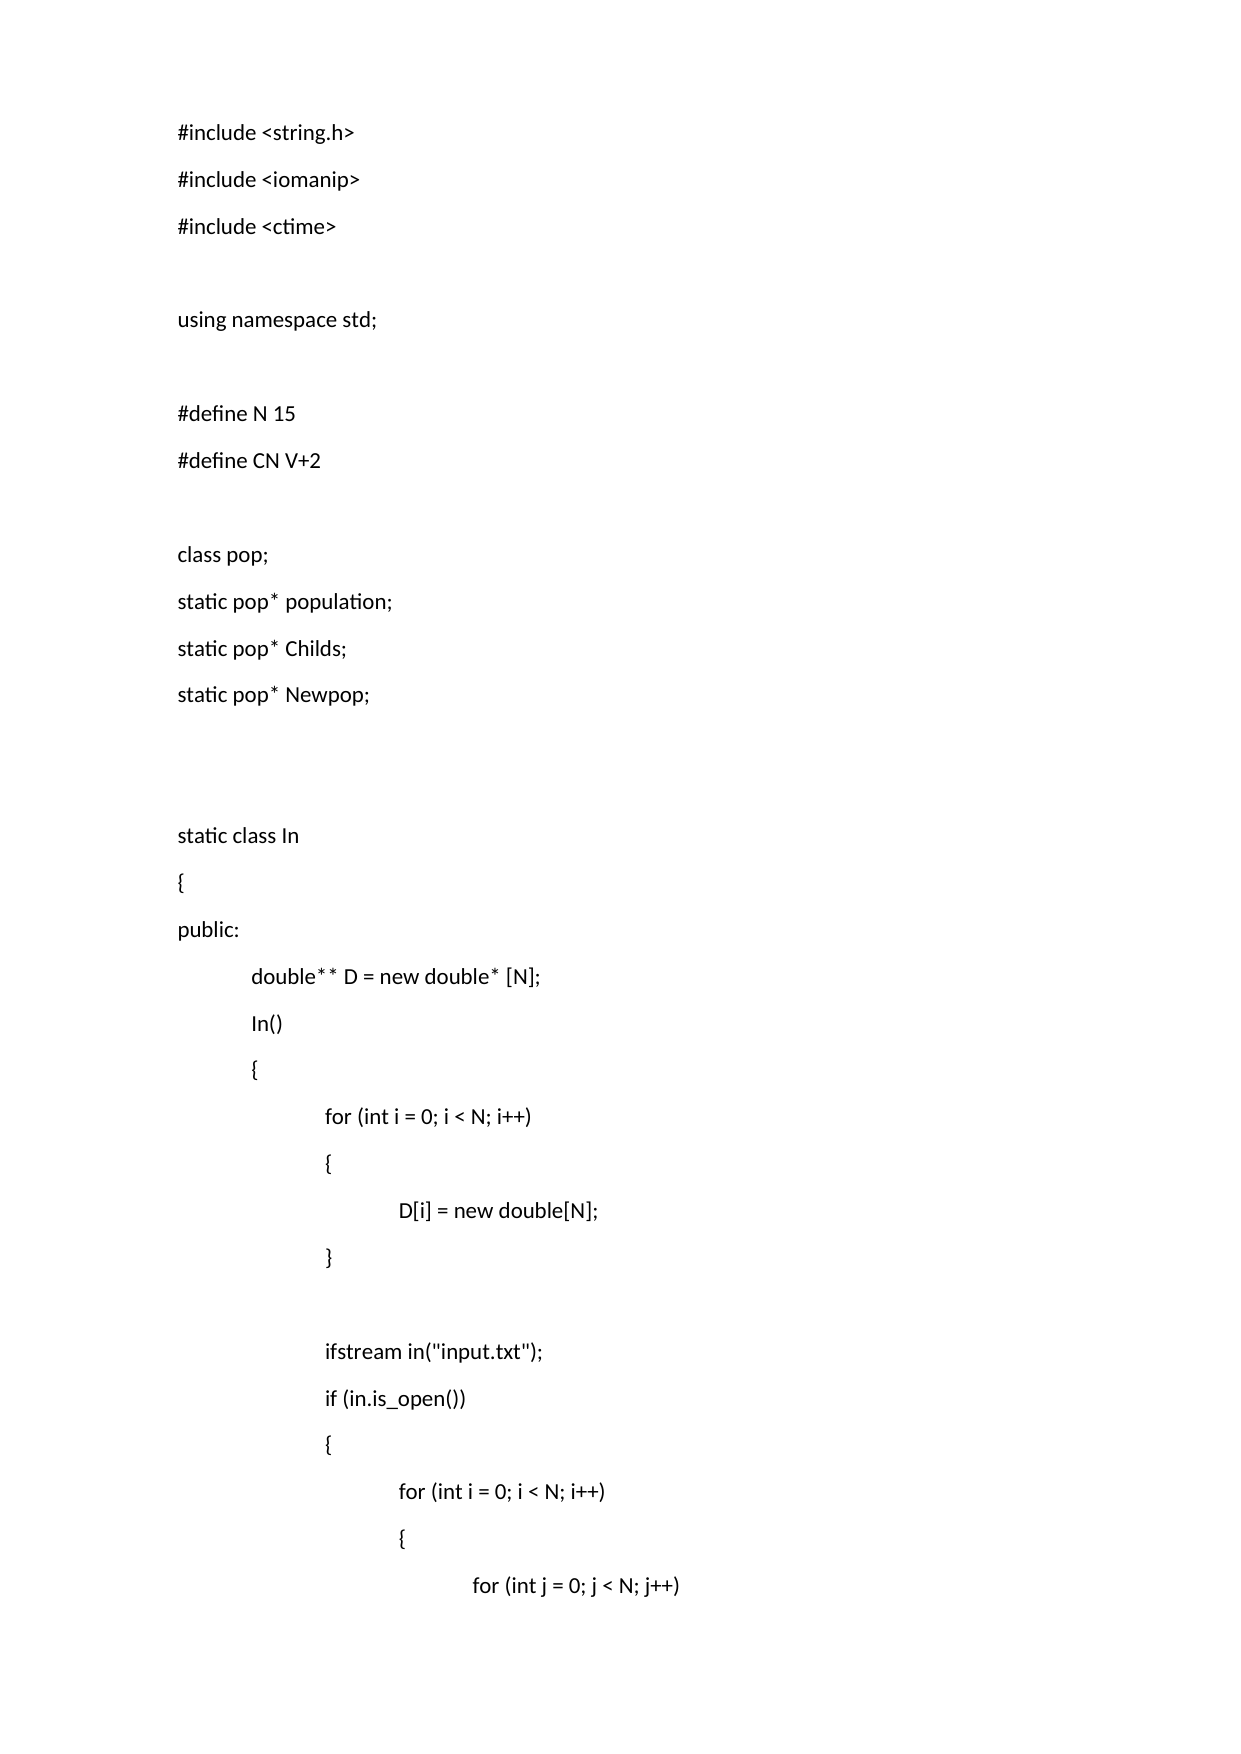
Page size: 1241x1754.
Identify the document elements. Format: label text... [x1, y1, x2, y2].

text for (int i = 0; i < N; i++) [177, 1477, 1152, 1506]
text for (int i = 0; i < N; i++) [177, 1102, 1152, 1131]
text #include <iomanip> [177, 165, 1152, 193]
text In() [177, 1009, 1152, 1037]
text using namespace std; [177, 306, 1152, 334]
text { [177, 1431, 1152, 1459]
text for (int j = 0; j < N; j++) [177, 1571, 1152, 1599]
text static pop* Newpop; [177, 681, 1152, 709]
text static pop* population; [177, 587, 1152, 615]
text #define N 15 [177, 399, 1152, 427]
text #include <ctime> [177, 212, 1152, 240]
text D[i] = new double[N]; [177, 1196, 1152, 1224]
text if (in.is_open()) [177, 1384, 1152, 1412]
text public: [177, 915, 1152, 943]
text double** D = new double* [N]; [177, 962, 1152, 990]
text { [177, 1524, 1152, 1552]
text #define CN V+2 [177, 446, 1152, 474]
text } [177, 1243, 1152, 1271]
text static class In [177, 821, 1152, 849]
text static pop* Childs; [177, 634, 1152, 662]
text #include <string.h> [177, 118, 1152, 146]
text ifstream in("input.txt"); [177, 1337, 1152, 1365]
text { [177, 868, 1152, 896]
text { [177, 1056, 1152, 1084]
text { [177, 1149, 1152, 1177]
text class pop; [177, 540, 1152, 568]
